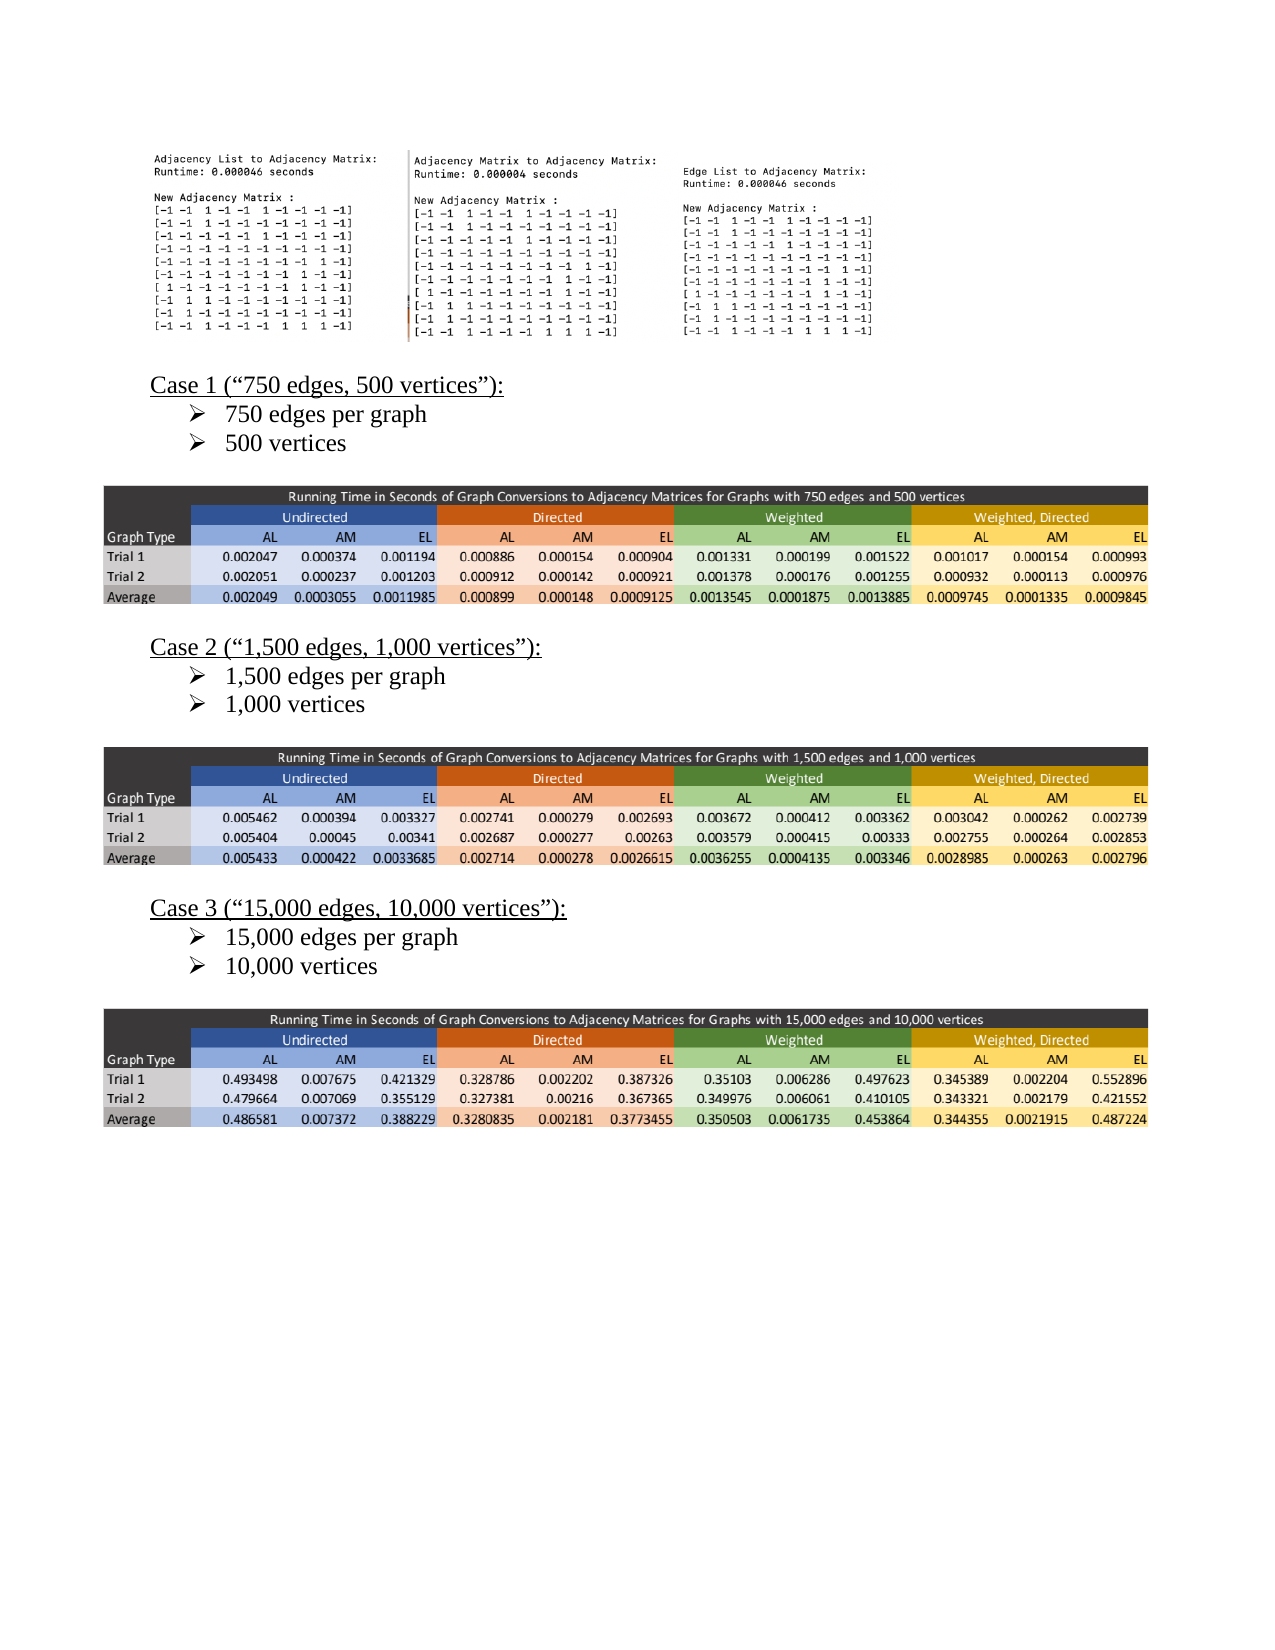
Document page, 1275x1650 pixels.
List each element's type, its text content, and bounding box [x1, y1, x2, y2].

text Case 1 (“750 edges, 500 vertices”): [150, 371, 1125, 399]
list 1,000 vertices [187, 689, 1125, 718]
list 10,000 vertices [187, 951, 1125, 980]
list 15,000 edges per graph [187, 922, 1125, 951]
list 750 edges per graph [187, 399, 1125, 428]
list 500 vertices [187, 428, 1125, 457]
text Case 2 (“1,500 edges, 1,000 vertices”): [150, 632, 1125, 661]
list 1,500 edges per graph [187, 661, 1125, 689]
text Case 3 (“15,000 edges, 10,000 vertices”): [150, 893, 1125, 922]
picture [150, 150, 899, 342]
